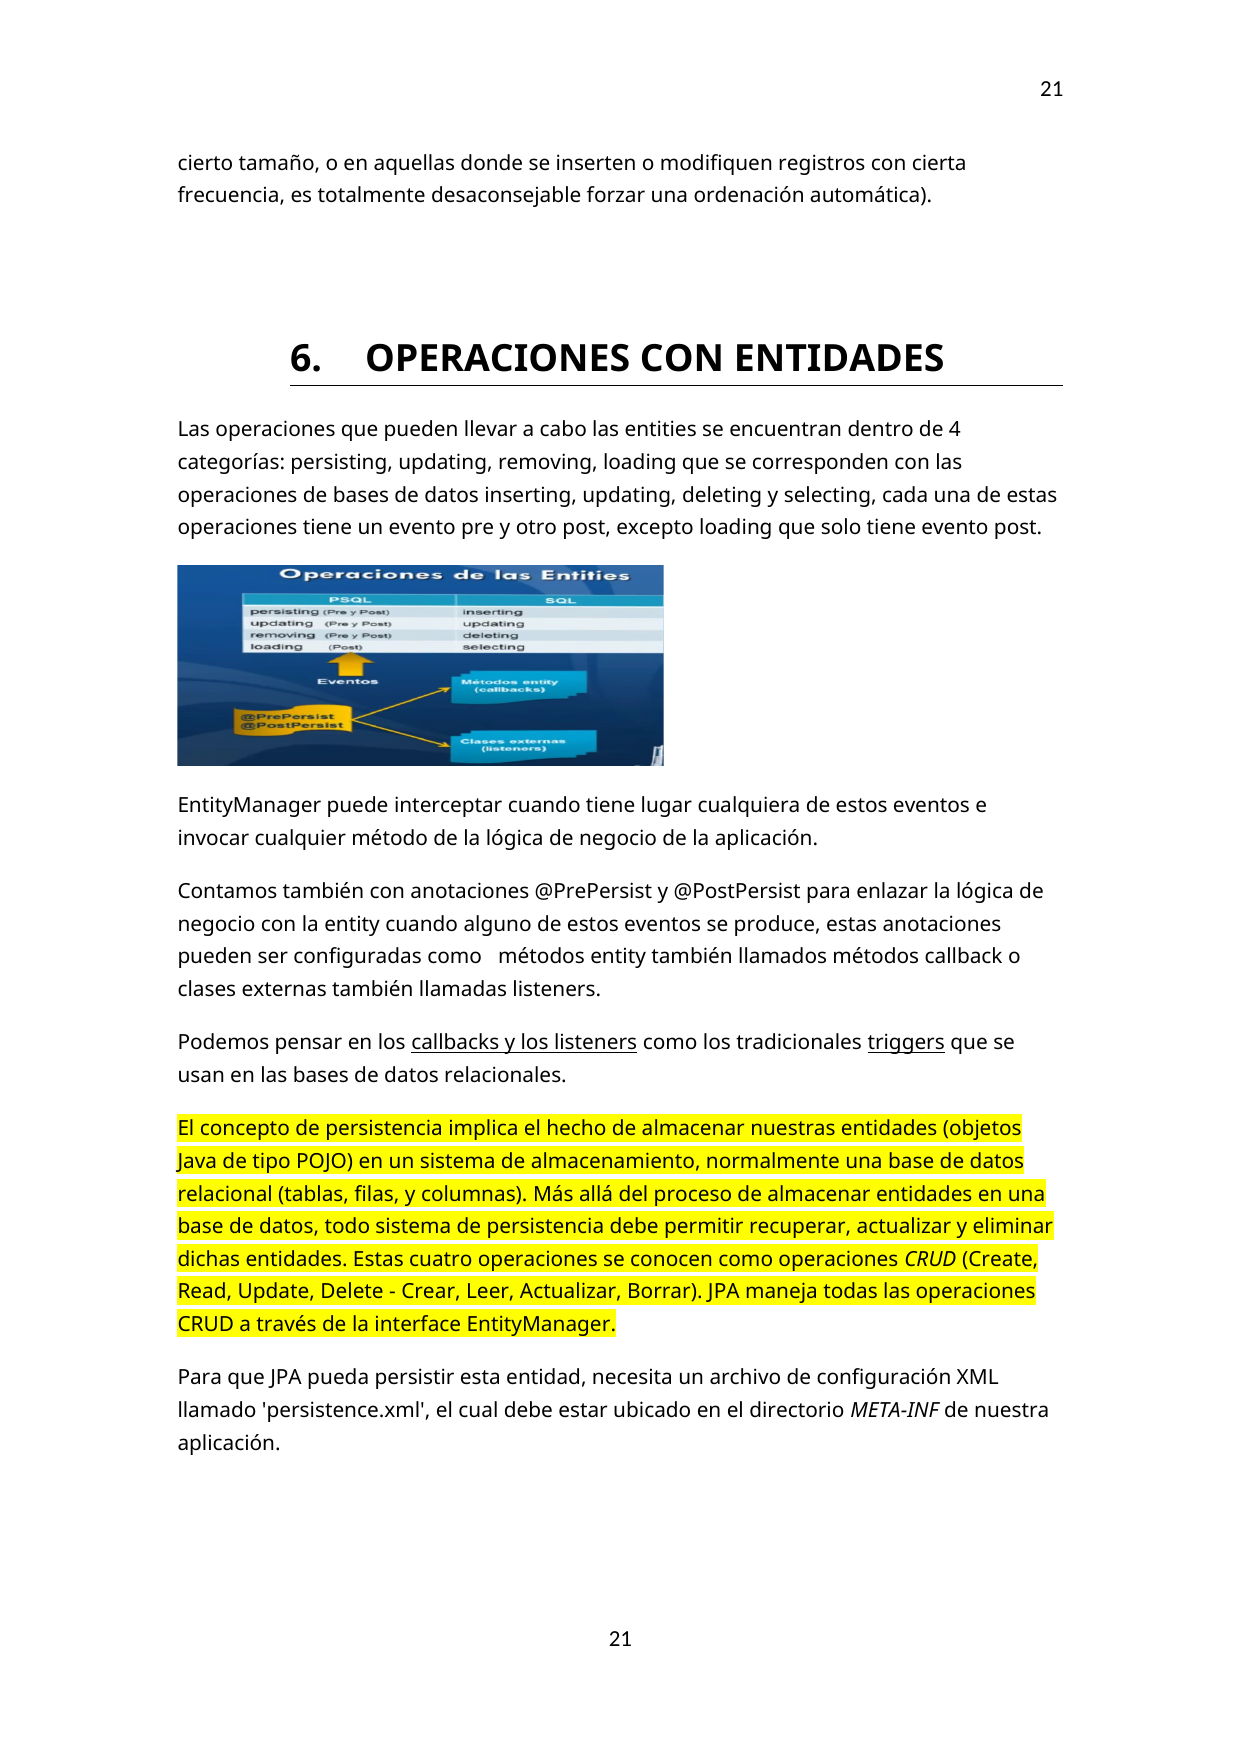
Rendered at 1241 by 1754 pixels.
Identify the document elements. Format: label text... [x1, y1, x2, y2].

text Contamos también con anotaciones @PrePersist y @PostPersist para enlazar la lógica de negocio con la entity cuando alguno de estos eventos se produce, estas anotaciones pueden ser configuradas como métodos entity también llamados métodos callback o clases externas también llamadas listeners. [177, 876, 1063, 1002]
list OPERACIONES CON ENTIDADES [290, 331, 1063, 385]
text Las operaciones que pueden llevar a cabo las entities se encuentran dentro de 4 categorías: persisting, updating, removing, loading que se corresponden con las operaciones de bases de datos inserting, updating, deleting y selecting, cada una de estas operaciones tiene un evento pre y otro post, excepto loading que solo tiene evento post. [177, 414, 1063, 541]
text EntityManager puede interceptar cuando tiene lugar cualquiera de estos eventos e invocar cualquier método de la lógica de negocio de la aplicación. [177, 790, 1063, 851]
text Para que JPA pueda persistir esta entidad, necesita un archivo de configuración XML llamado 'persistence.xml', el cual debe estar ubicado en el directorio META-INF de nuestra aplicación. [177, 1362, 1063, 1456]
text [177, 148, 1063, 209]
text Podemos pensar en los callbacks y los listeners como los tradicionales triggers que se usan en las bases de datos relacionales. [177, 1027, 1063, 1088]
text El concepto de persistencia implica el hecho de almacenar nuestras entidades (objetos Java de tipo POJO) en un sistema de almacenamiento, normalmente una base de datos relacional (tablas, filas, y columnas). Más allá del proceso de almacenar entidades en una base de datos, todo sistema de persistencia debe permitir recuperar, actualizar y eliminar dichas entidades. Estas cuatro operaciones se conocen como operaciones CRUD (Create, Read, Update, Delete - Crear, Leer, Actualizar, Borrar). JPA maneja todas las operaciones CRUD a través de la interface EntityManager. [177, 1113, 1063, 1337]
picture [177, 565, 664, 766]
